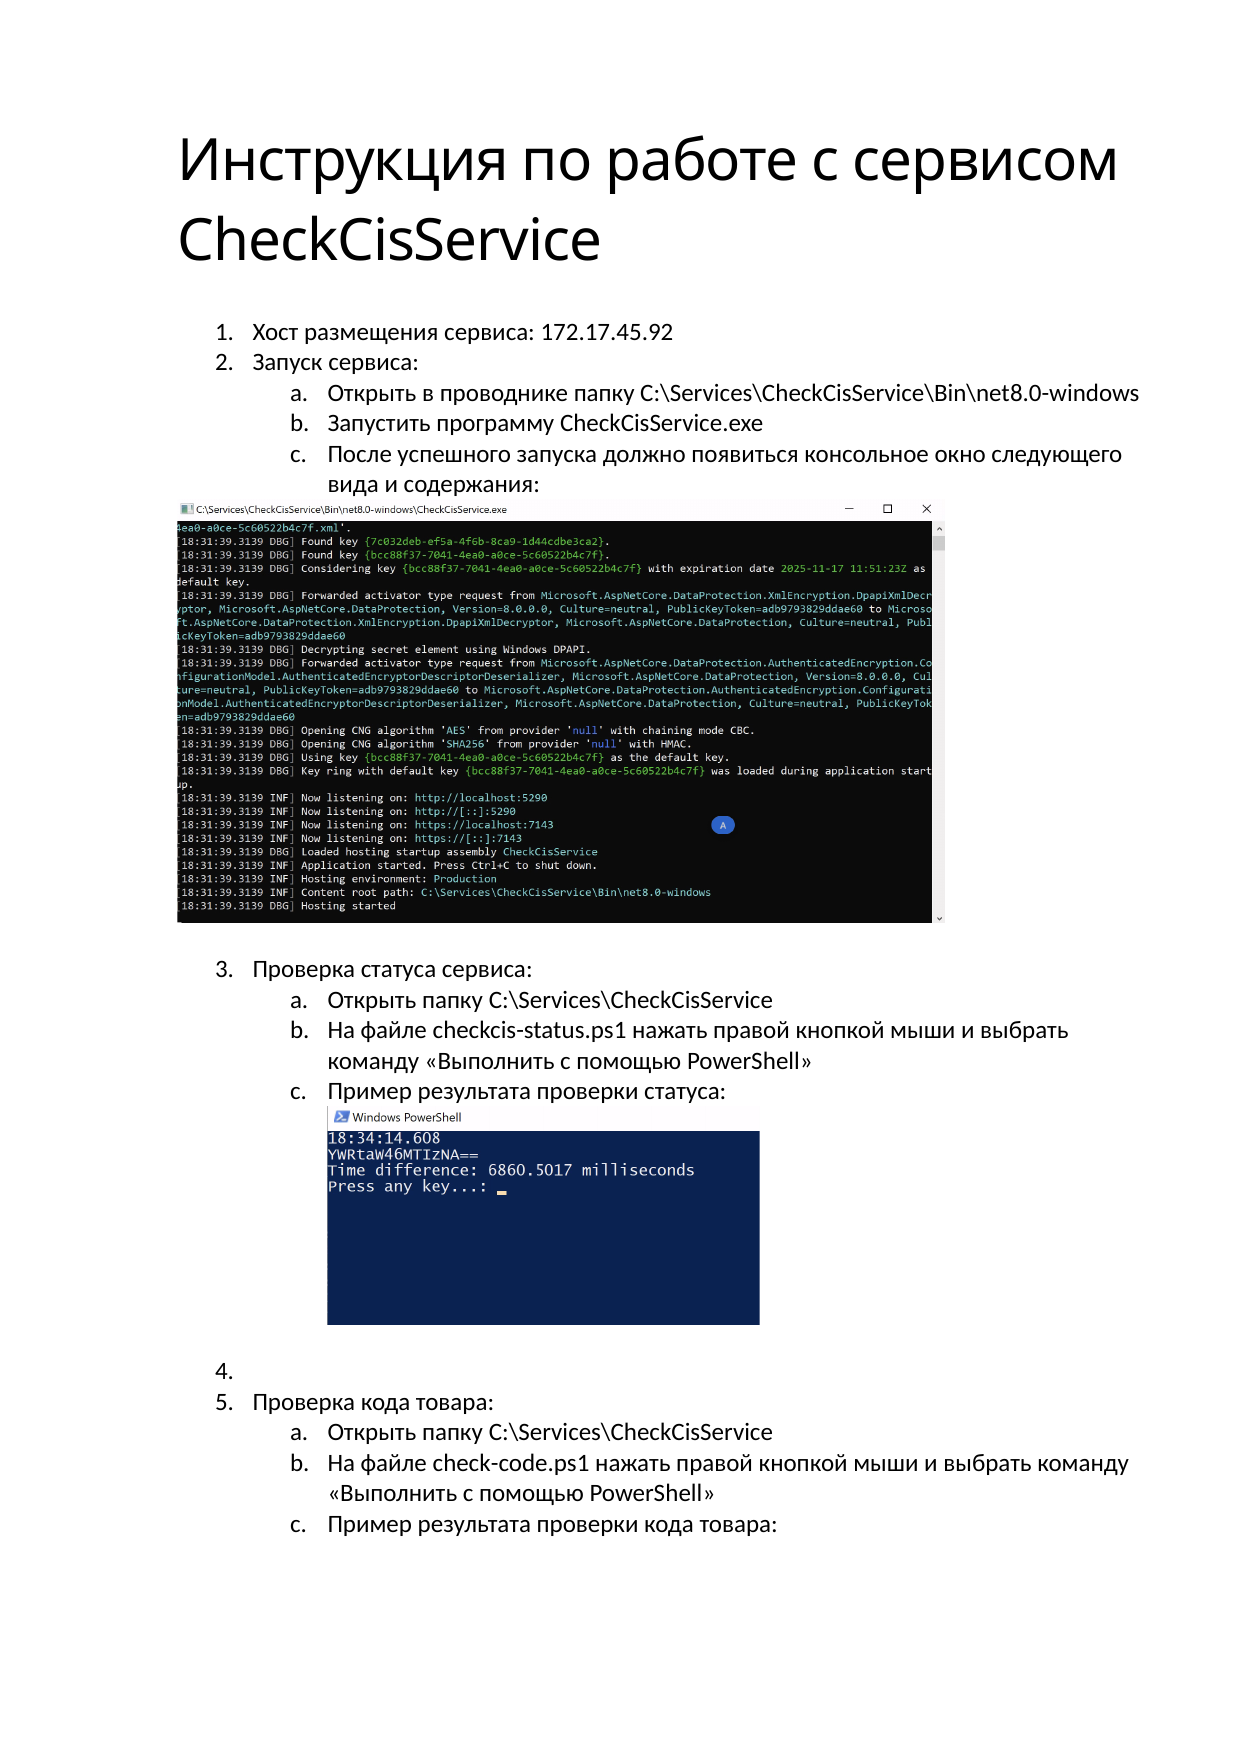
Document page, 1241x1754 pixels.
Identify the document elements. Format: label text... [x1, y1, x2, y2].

list Запустить программу CheckCisService.exe [290, 407, 1152, 438]
list Открыть папку C:\Services\CheckCisService [290, 1416, 1152, 1447]
list После успешного запуска должно появиться консольное окно следующего вида и содержания: [290, 438, 1152, 499]
list Открыть папку C:\Services\CheckCisService [290, 984, 1152, 1014]
list На файле check-code.ps1 нажать правой кнопкой мыши и выбрать команду «Выполнить с помощью PowerShell» [290, 1447, 1152, 1508]
list Проверка статуса сервиса: [215, 953, 1152, 984]
picture [327, 1106, 760, 1325]
list Хост размещения сервиса: 172.17.45.92 [215, 316, 1152, 346]
list Запуск сервиса: [215, 346, 1152, 377]
title Инструкция по работе с сервисом CheckCisService [177, 118, 1152, 277]
list Проверка кода товара: [215, 1386, 1152, 1416]
list Пример результата проверки кода товара: [290, 1508, 1152, 1538]
picture [177, 499, 945, 923]
list Открыть в проводнике папку C:\Services\CheckCisService\Bin\net8.0-windows [290, 377, 1152, 407]
list На файле checkcis-status.ps1 нажать правой кнопкой мыши и выбрать команду «Выполнить с помощью PowerShell» [290, 1014, 1152, 1075]
